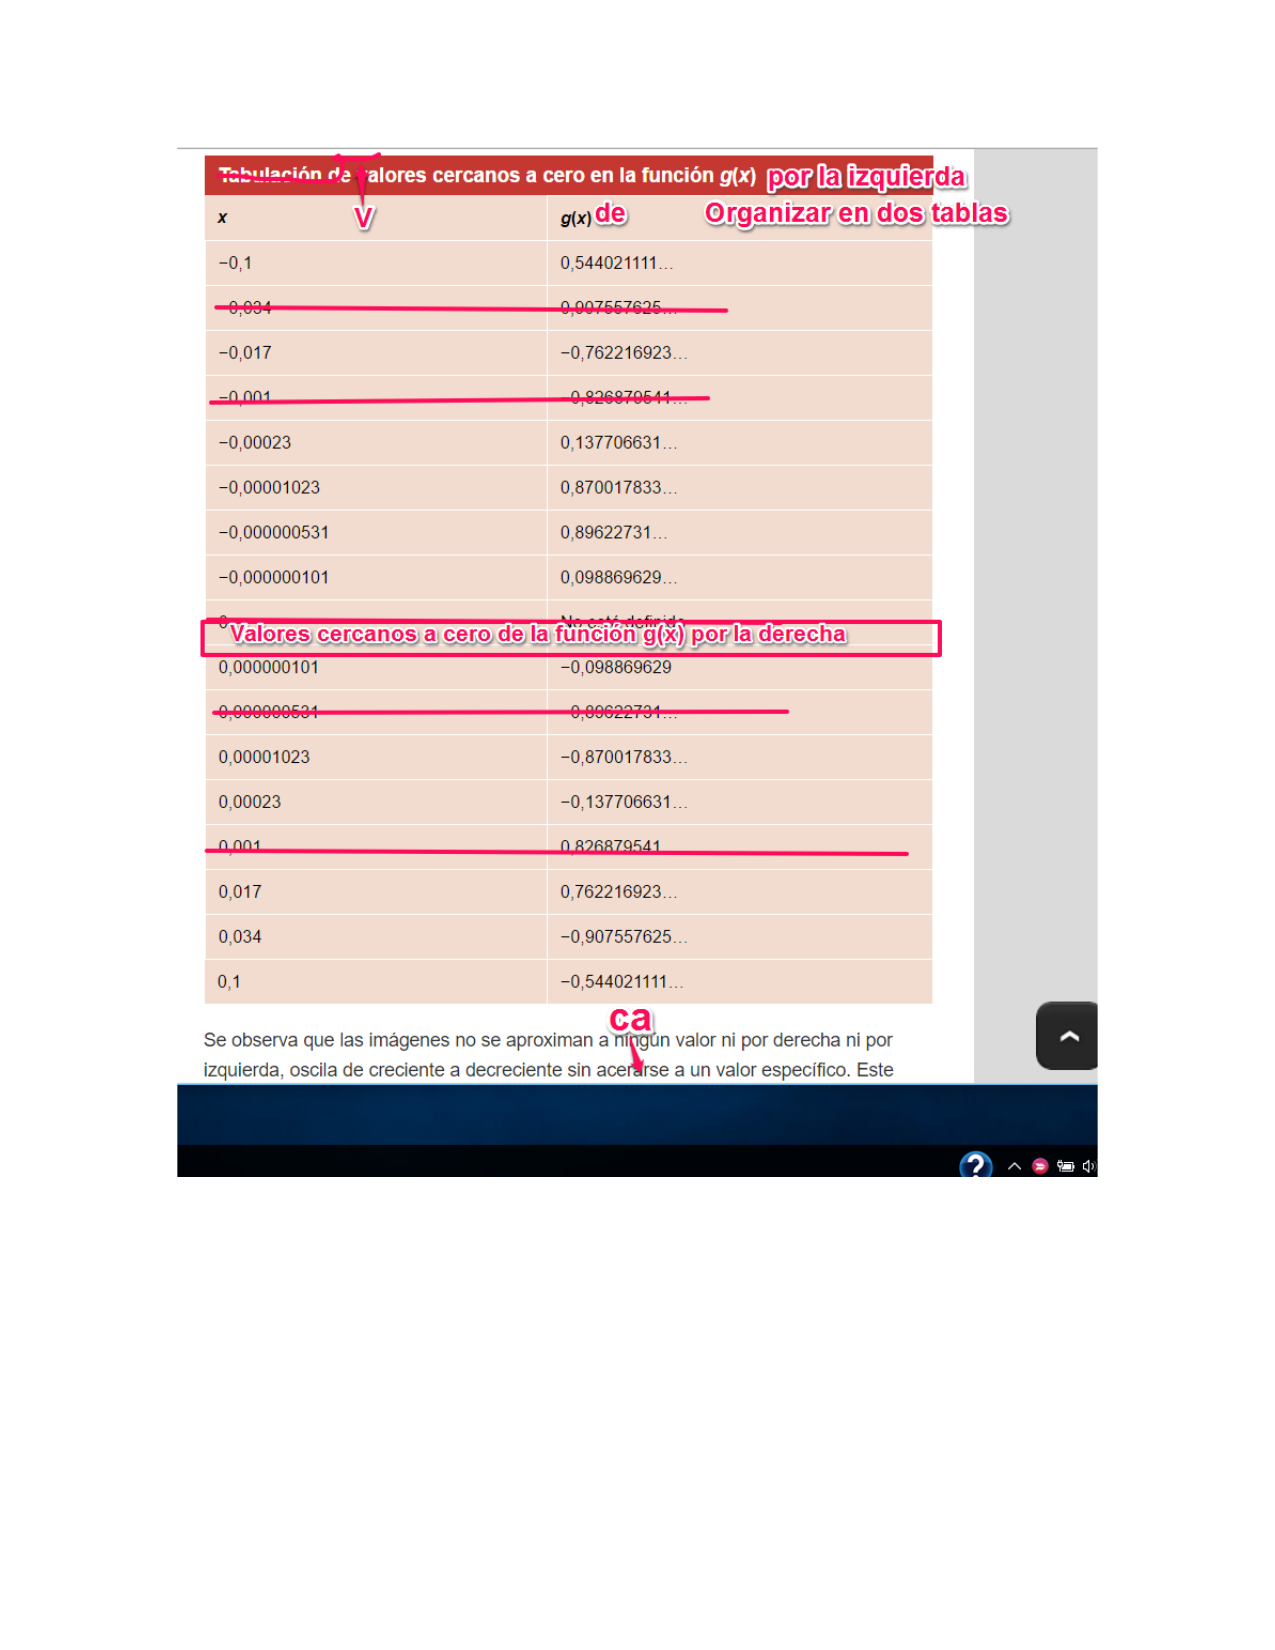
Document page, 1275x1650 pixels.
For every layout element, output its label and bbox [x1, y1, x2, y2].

picture [177, 147, 1098, 1177]
